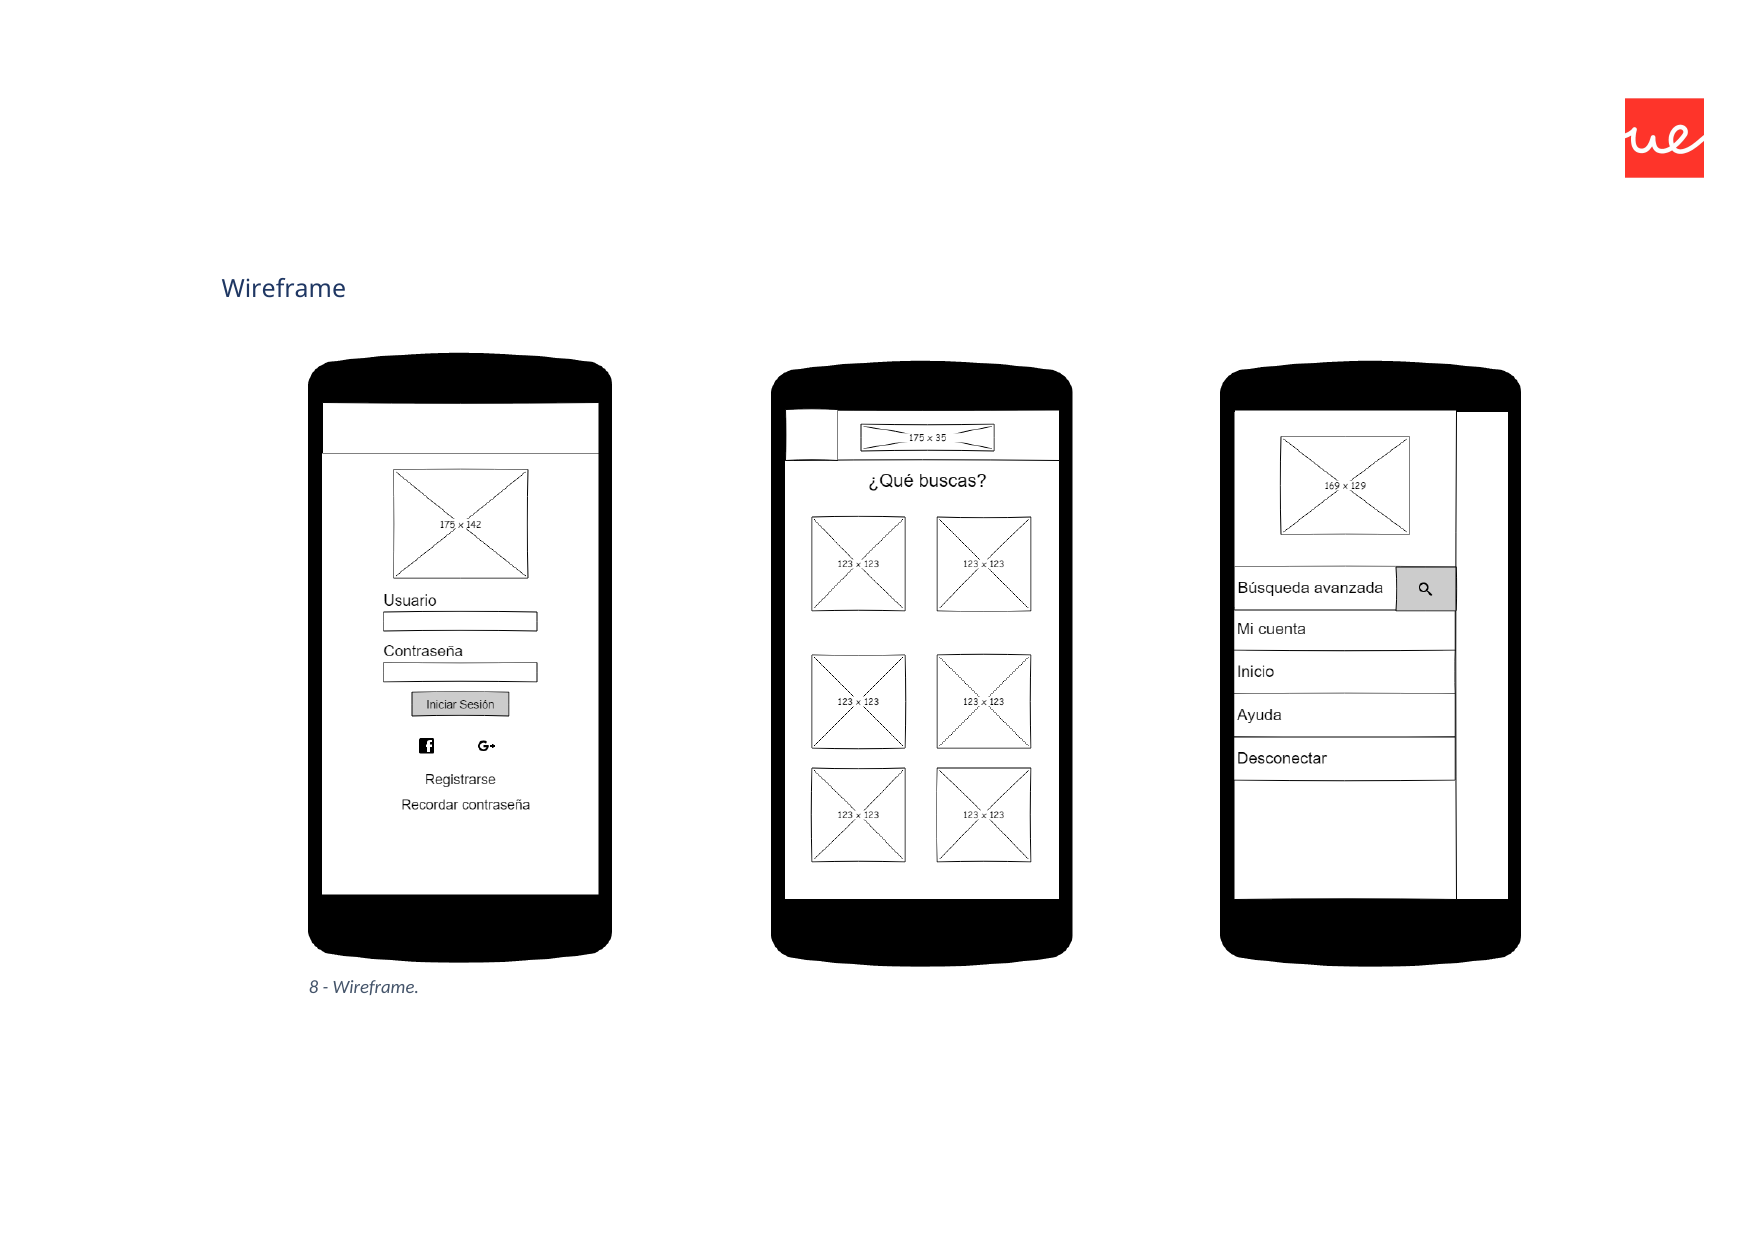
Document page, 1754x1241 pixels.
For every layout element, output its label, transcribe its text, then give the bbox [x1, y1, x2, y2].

picture [771, 360, 1521, 967]
subtitle Wireframe [148, 271, 1606, 305]
picture [1625, 98, 1704, 178]
picture [308, 352, 612, 963]
